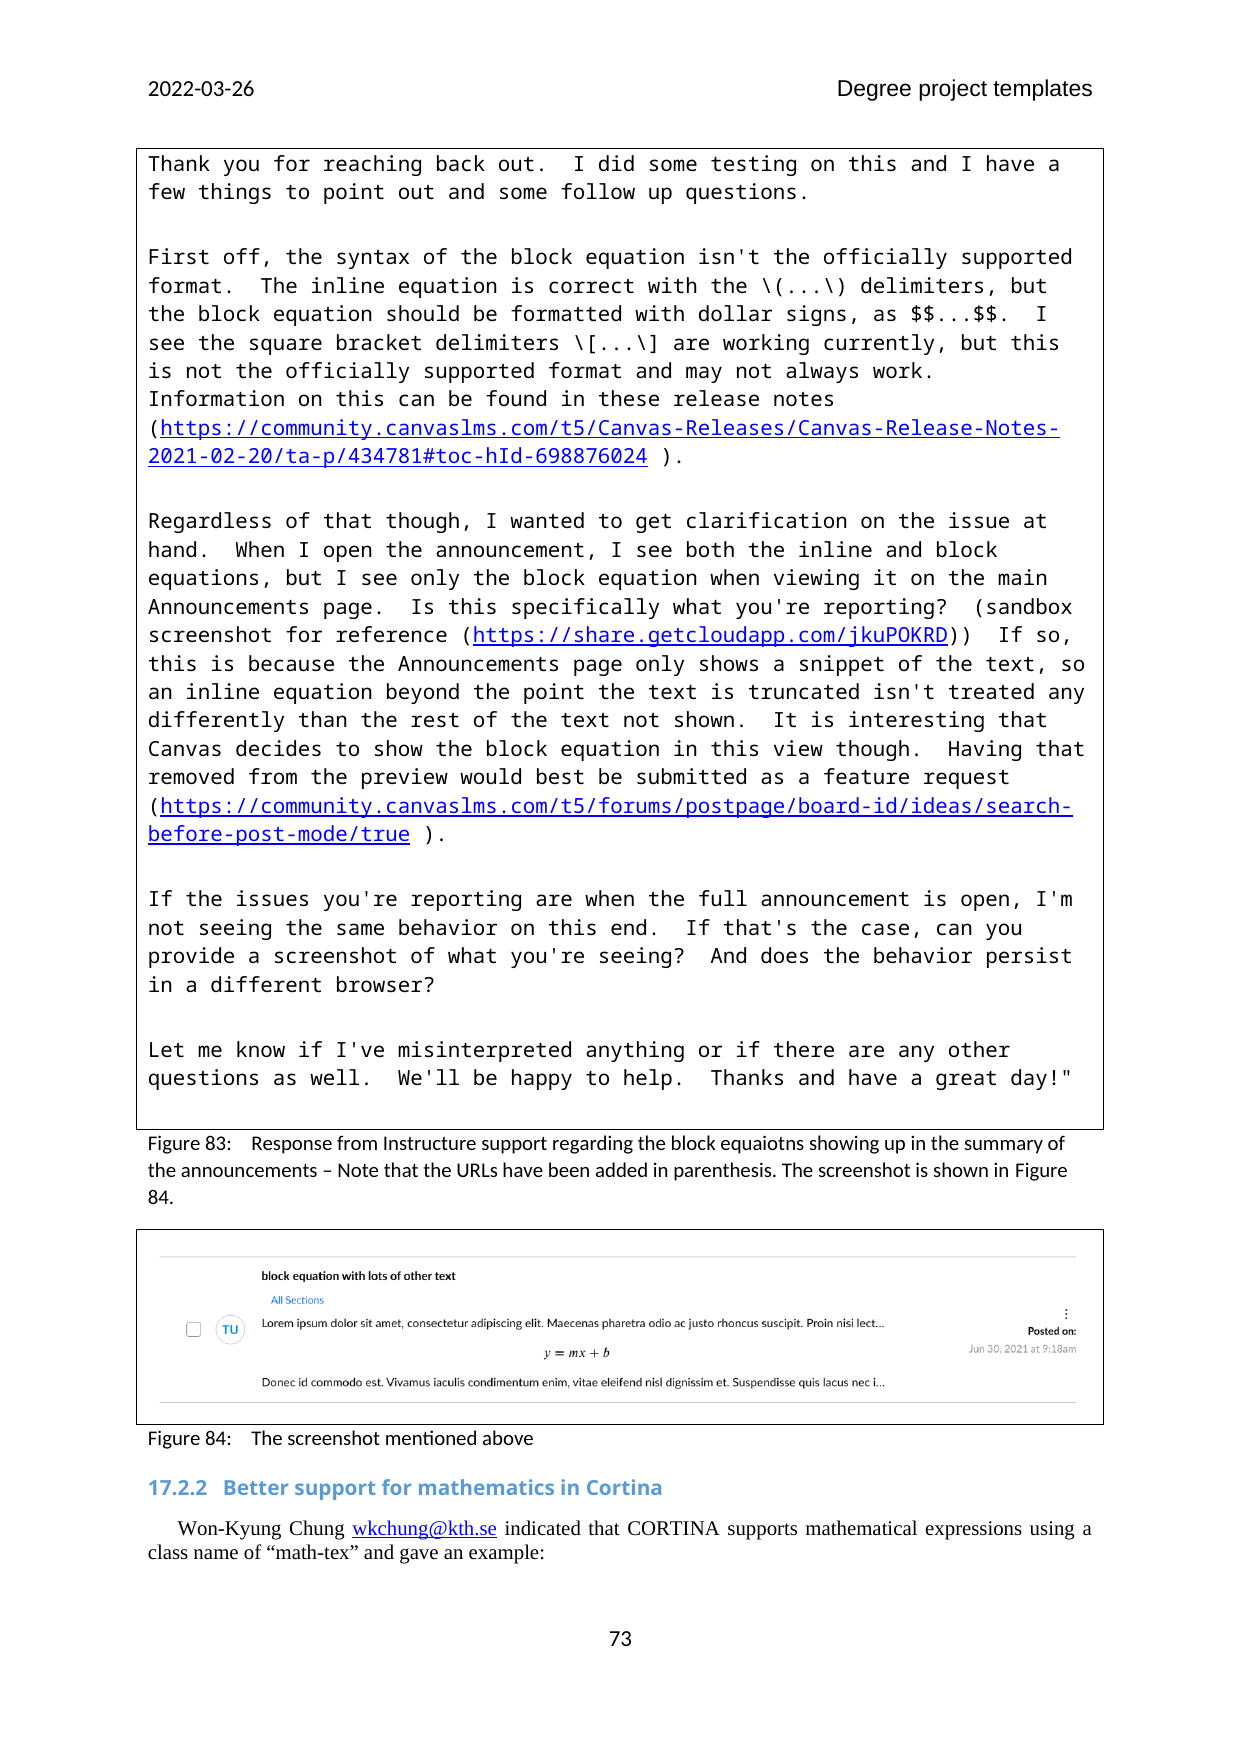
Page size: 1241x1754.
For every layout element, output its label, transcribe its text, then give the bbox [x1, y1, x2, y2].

text Figure : Response from Instructure support regarding the block equaiotns showing up in the summary of the announcements – Note that the URLs have been added in parenthesis. The screenshot is shown in Figure 84. [148, 1130, 1093, 1210]
table_header Thank you for reaching back out. I did some testing on this and I have a few things to point out and some follow up questions. First off, the syntax of the block equation isn't the officially supported format. The inline equation is correct with the \(...\) delimiters, but the block equation should be formatted with dollar signs, as $$...$$. I see the square bracket delimiters \[...\] are working currently, but this is not the officially supported format and may not always work. Information on this can be found in these release notes (https://community.canvaslms.com/t5/Canvas-Releases/Canvas-Release-Notes-2021-02-20/ta-p/434781#toc-hId-698876024 ). Regardless of that though, I wanted to get clarification on the issue at hand. When I open the announcement, I see both the inline and block equations, but I see only the block equation when viewing it on the main Announcements page. Is this specifically what you're reporting? (sandbox screenshot for reference (https://share.getcloudapp.com/jkuPOKRD)) If so, this is because the Announcements page only shows a snippet of the text, so an inline equation beyond the point the text is truncated isn't treated any differently than the rest of the text not shown. It is interesting that Canvas decides to show the block equation in this view though. Having that removed from the preview would best be submitted as a feature request (https://community.canvaslms.com/t5/forums/postpage/board-id/ideas/search-before-post-mode/true ). If the issues you're reporting are when the full announcement is open, I'm not seeing the same behavior on this end. If that's the case, can you provide a screenshot of what you're seeing? And does the behavior persist in a different browser? Let me know if I've misinterpreted anything or if there are any other questions as well. We'll be happy to help. Thanks and have a great day!" [137, 149, 1103, 1129]
text Figure : The screenshot mentioned above [148, 1425, 1093, 1450]
table_header [137, 1230, 1103, 1424]
picture [147, 1242, 1093, 1412]
subtitle Better support for mathematics in Cortina [148, 1473, 1093, 1502]
text Won-Kyung Chung wkchung@kth.se indicated that CORTINA supports mathematical expressions using a class name of “math-tex” and gave an example: [148, 1516, 1093, 1564]
